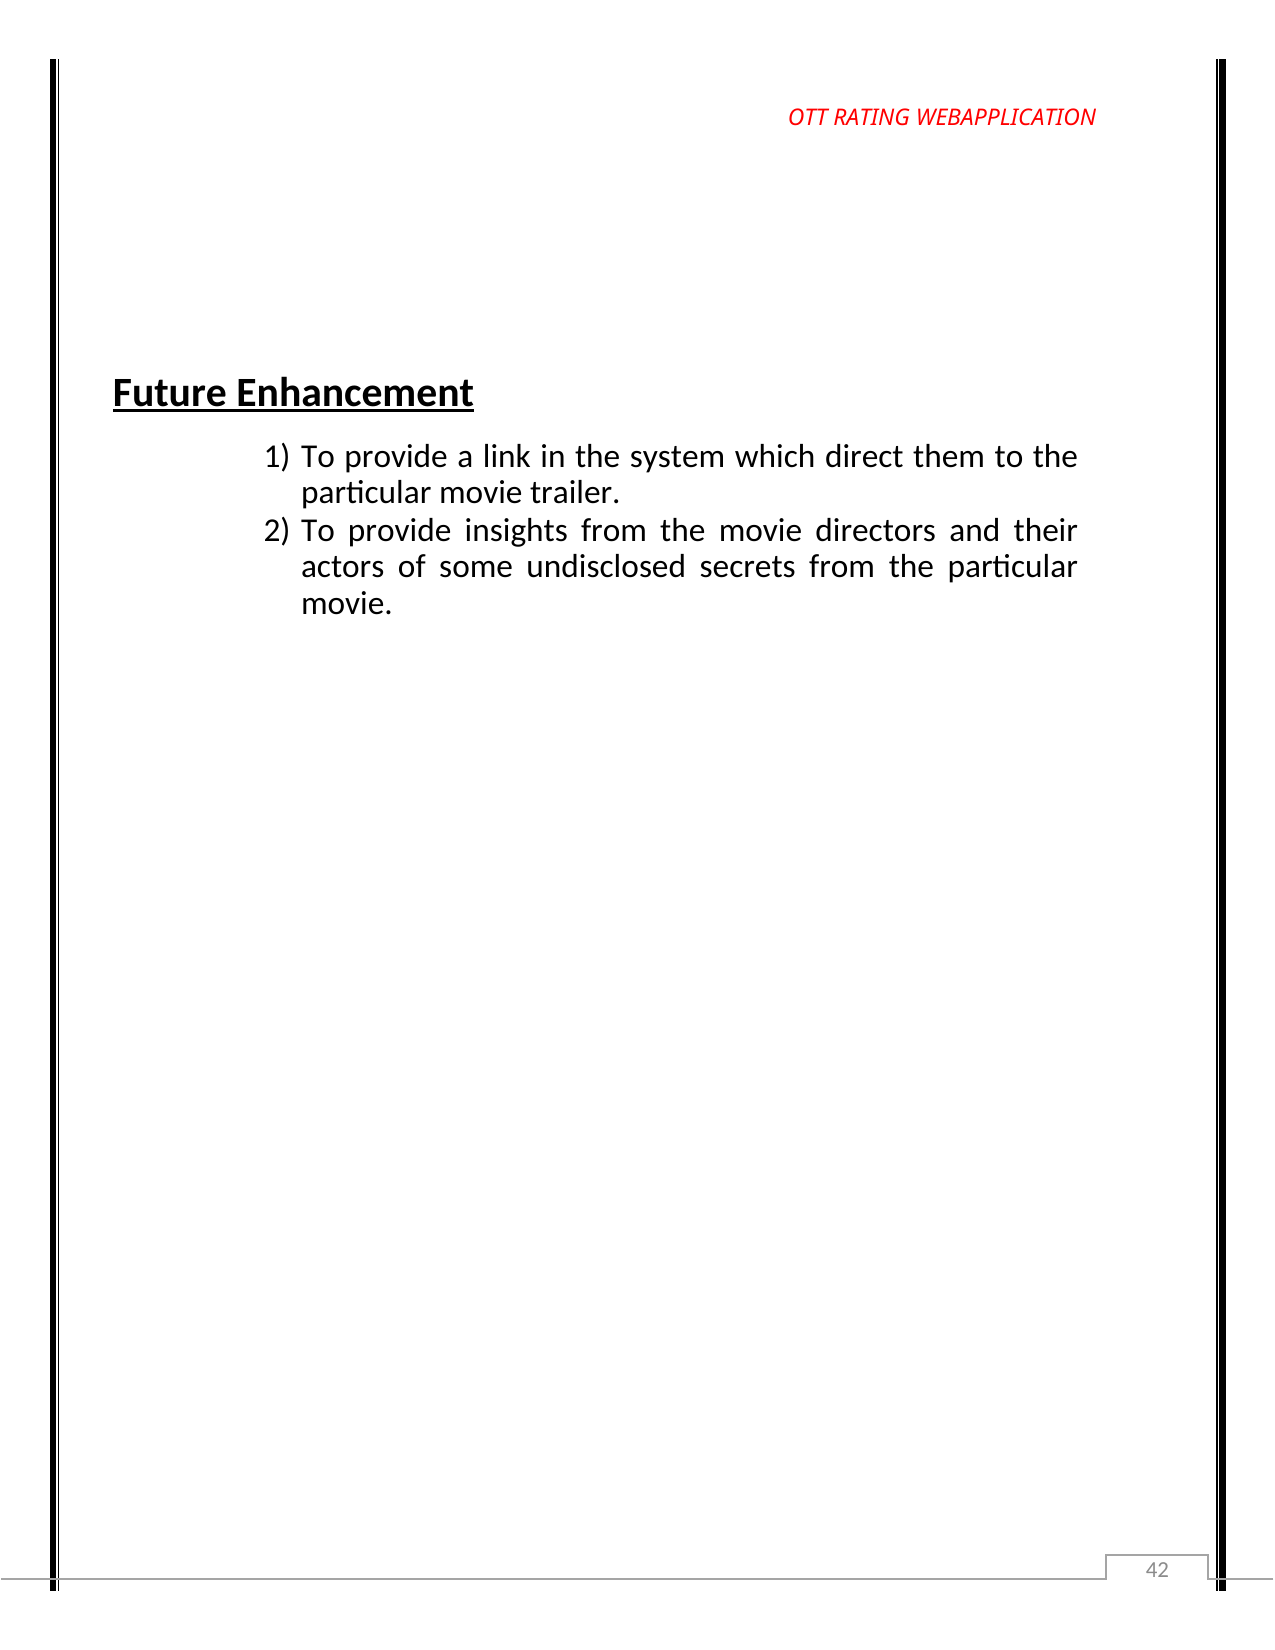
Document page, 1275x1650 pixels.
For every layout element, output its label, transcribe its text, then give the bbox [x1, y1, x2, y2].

list To provide a link in the system which direct them to the particular movie trailer. [263, 438, 1078, 512]
list To provide insights from the movie directors and their actors of some undisclosed secrets from the particular movie. [263, 512, 1078, 623]
text Future Enhancement [113, 366, 1177, 417]
